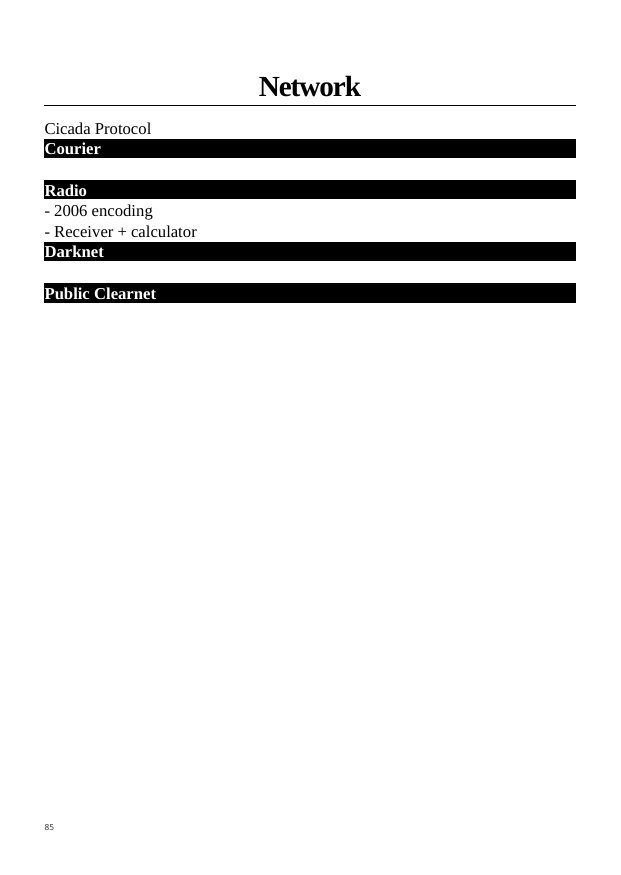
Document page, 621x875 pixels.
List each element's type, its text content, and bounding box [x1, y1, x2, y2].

text - 2006 encoding [44, 201, 576, 220]
subtitle Network [44, 69, 576, 105]
subtitle Radio [44, 180, 576, 199]
subtitle Courier [44, 139, 576, 158]
subtitle Darknet [44, 242, 576, 261]
text - Receiver + calculator [44, 222, 576, 241]
text Cicada Protocol [44, 118, 576, 138]
subtitle Public Clearnet [44, 283, 576, 303]
